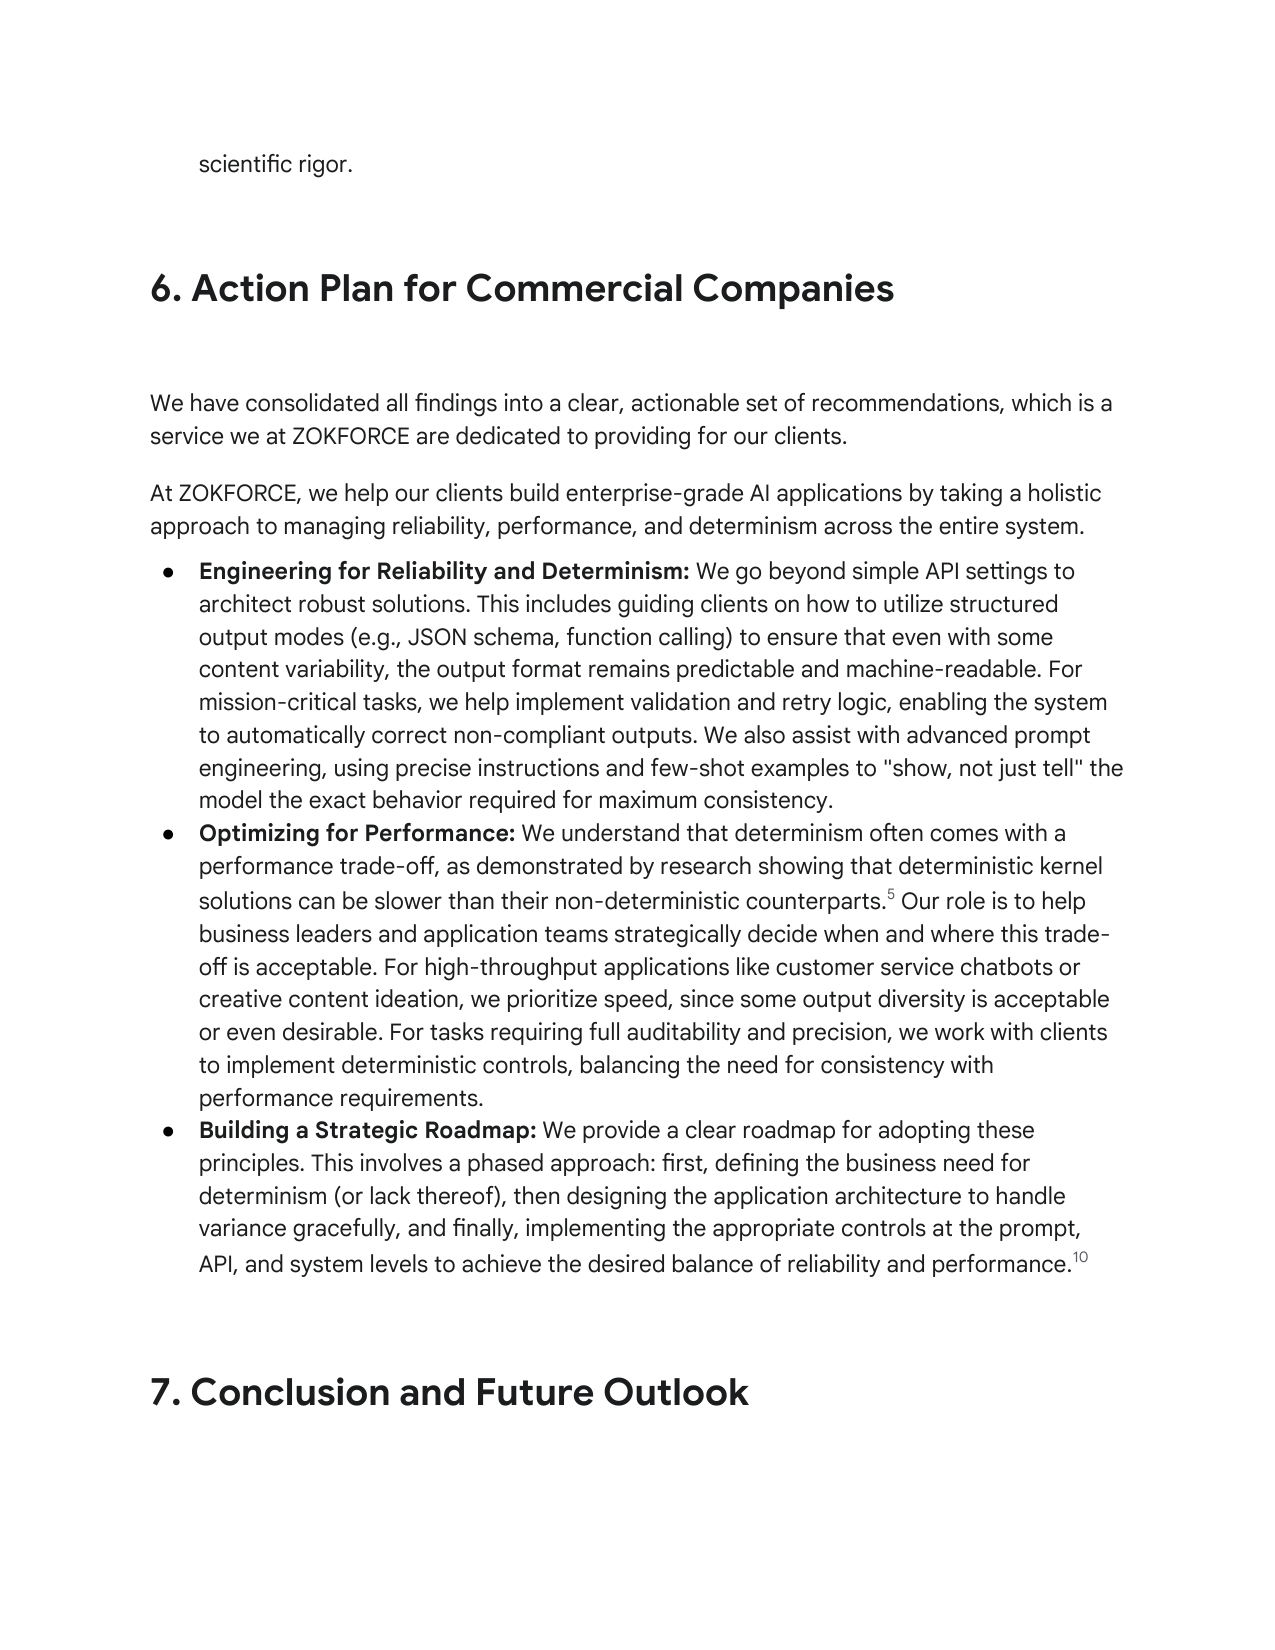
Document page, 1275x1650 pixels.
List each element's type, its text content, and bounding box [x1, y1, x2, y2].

list Engineering for Reliability and Determinism: We go beyond simple API settings to architect robust solutions. This includes guiding clients on how to utilize structured output modes (e.g., JSON schema, function calling) to ensure that even with some content variability, the output format remains predictable and machine-readable. For mission-critical tasks, we help implement validation and retry logic, enabling the system to automatically correct non-compliant outputs. We also assist with advanced prompt engineering, using precise instructions and few-shot examples to "show, not just tell" the model the exact behavior required for maximum consistency. [161, 557, 1125, 815]
list Optimizing for Performance: We understand that determinism often comes with a performance trade-off, as demonstrated by research showing that deterministic kernel solutions can be slower than their non-deterministic counterparts.5 Our role is to help business leaders and application teams strategically decide when and where this trade-off is acceptable. For high-throughput applications like customer service chatbots or creative content ideation, we prioritize speed, since some output diversity is acceptable or even desirable. For tasks requiring full auditability and precision, we work with clients to implement deterministic controls, balancing the need for consistency with performance requirements. [161, 819, 1125, 1113]
subtitle 6. Action Plan for Commercial Companies [150, 265, 1125, 312]
text We have consolidated all findings into a clear, actionable set of recommendations, which is a service we at ZOKFORCE are dedicated to providing for our clients. [150, 389, 1125, 451]
subtitle 7. Conclusion and Future Outlook [150, 1369, 1125, 1416]
text At ZOKFORCE, we help our clients build enterprise-grade AI applications by taking a holistic approach to managing reliability, performance, and determinism across the entire system. [150, 479, 1125, 541]
list Building a Strategic Roadmap: We provide a clear roadmap for adopting these principles. This involves a phased approach: first, defining the business need for determinism (or lack thereof), then designing the application architecture to handle variance gracefully, and finally, implementing the appropriate controls at the prompt, API, and system levels to achieve the desired balance of reliability and performance.10 [161, 1117, 1125, 1279]
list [161, 150, 1125, 179]
